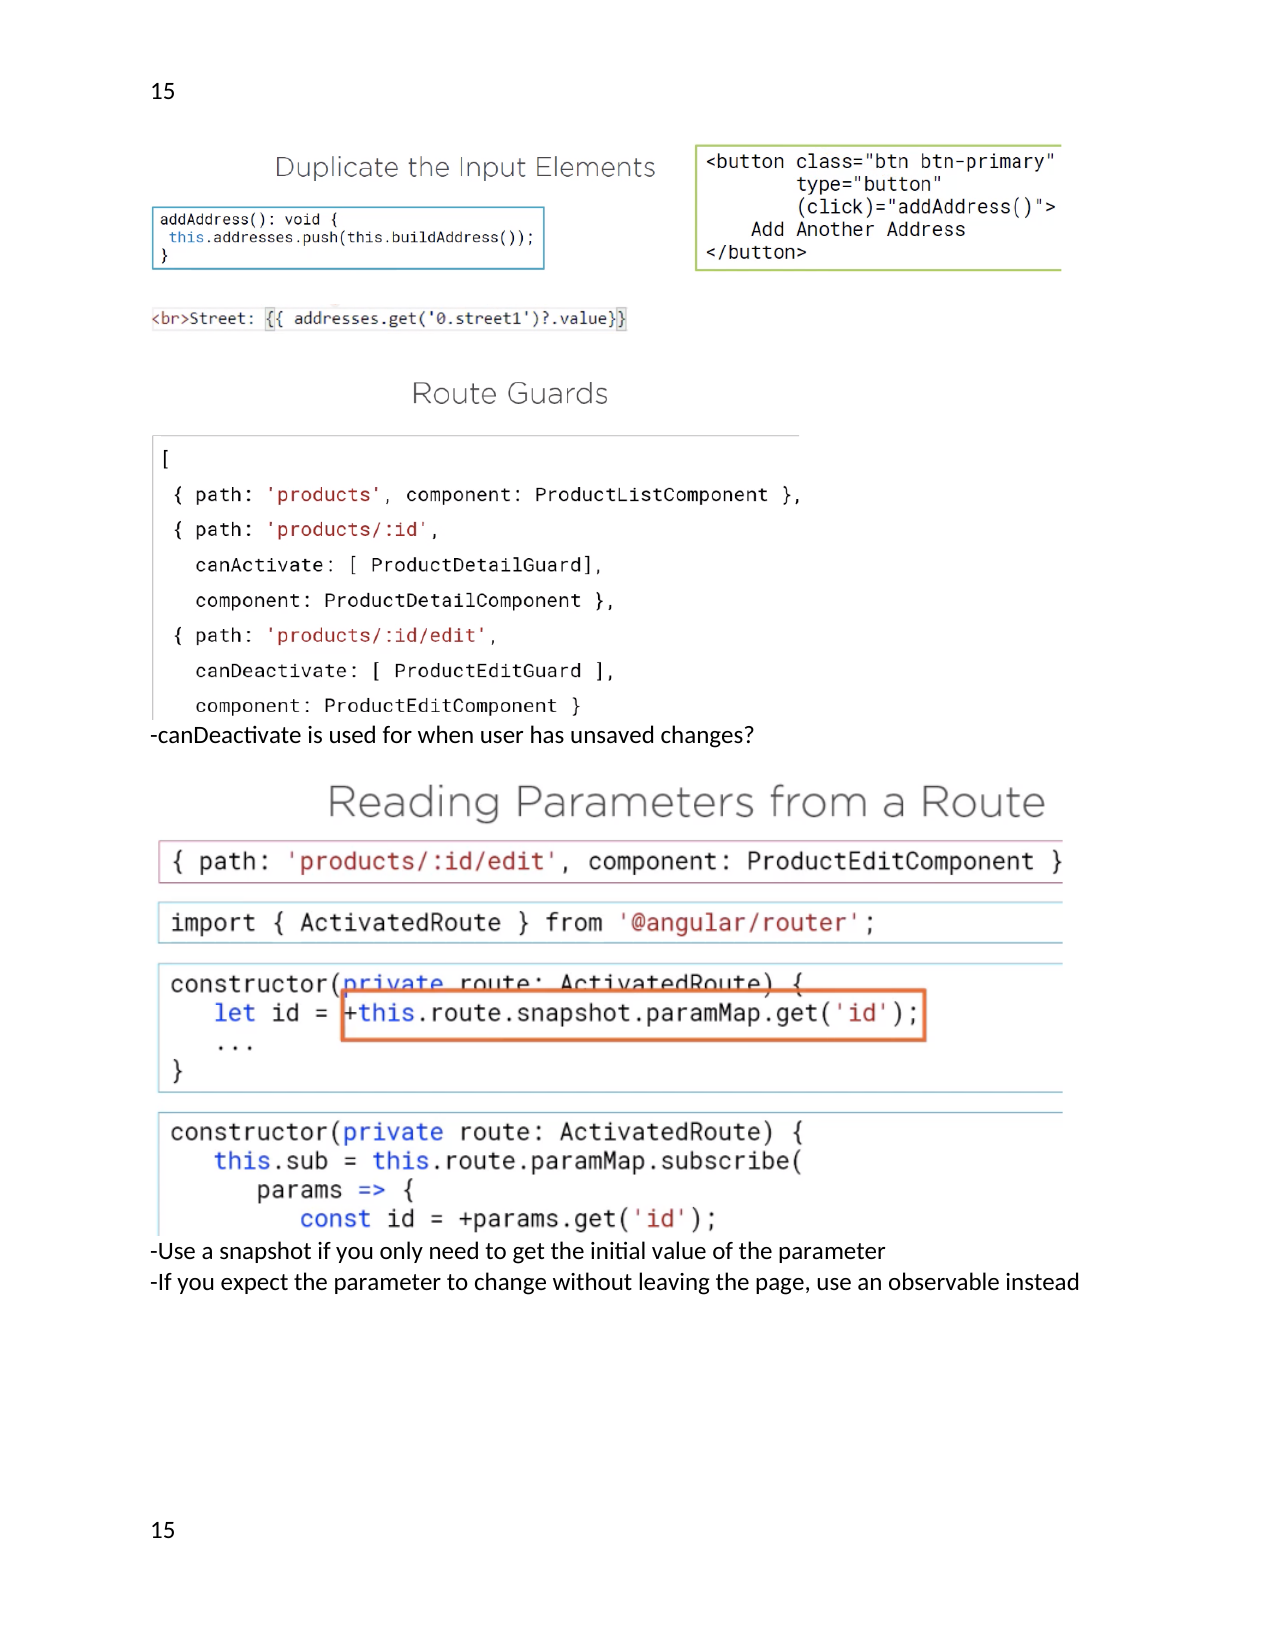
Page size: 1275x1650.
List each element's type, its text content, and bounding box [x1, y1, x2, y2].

picture [150, 150, 659, 274]
picture [150, 780, 1063, 1236]
picture [691, 142, 1062, 274]
picture [150, 304, 629, 334]
picture [150, 365, 800, 720]
text -canDeactivate is used for when user has unsaved changes? [150, 719, 1125, 750]
text -Use a snapshot if you only need to get the initial value of the parameter [150, 1236, 1125, 1266]
text -If you expect the parameter to change without leaving the page, use an observable instead [150, 1266, 1125, 1297]
